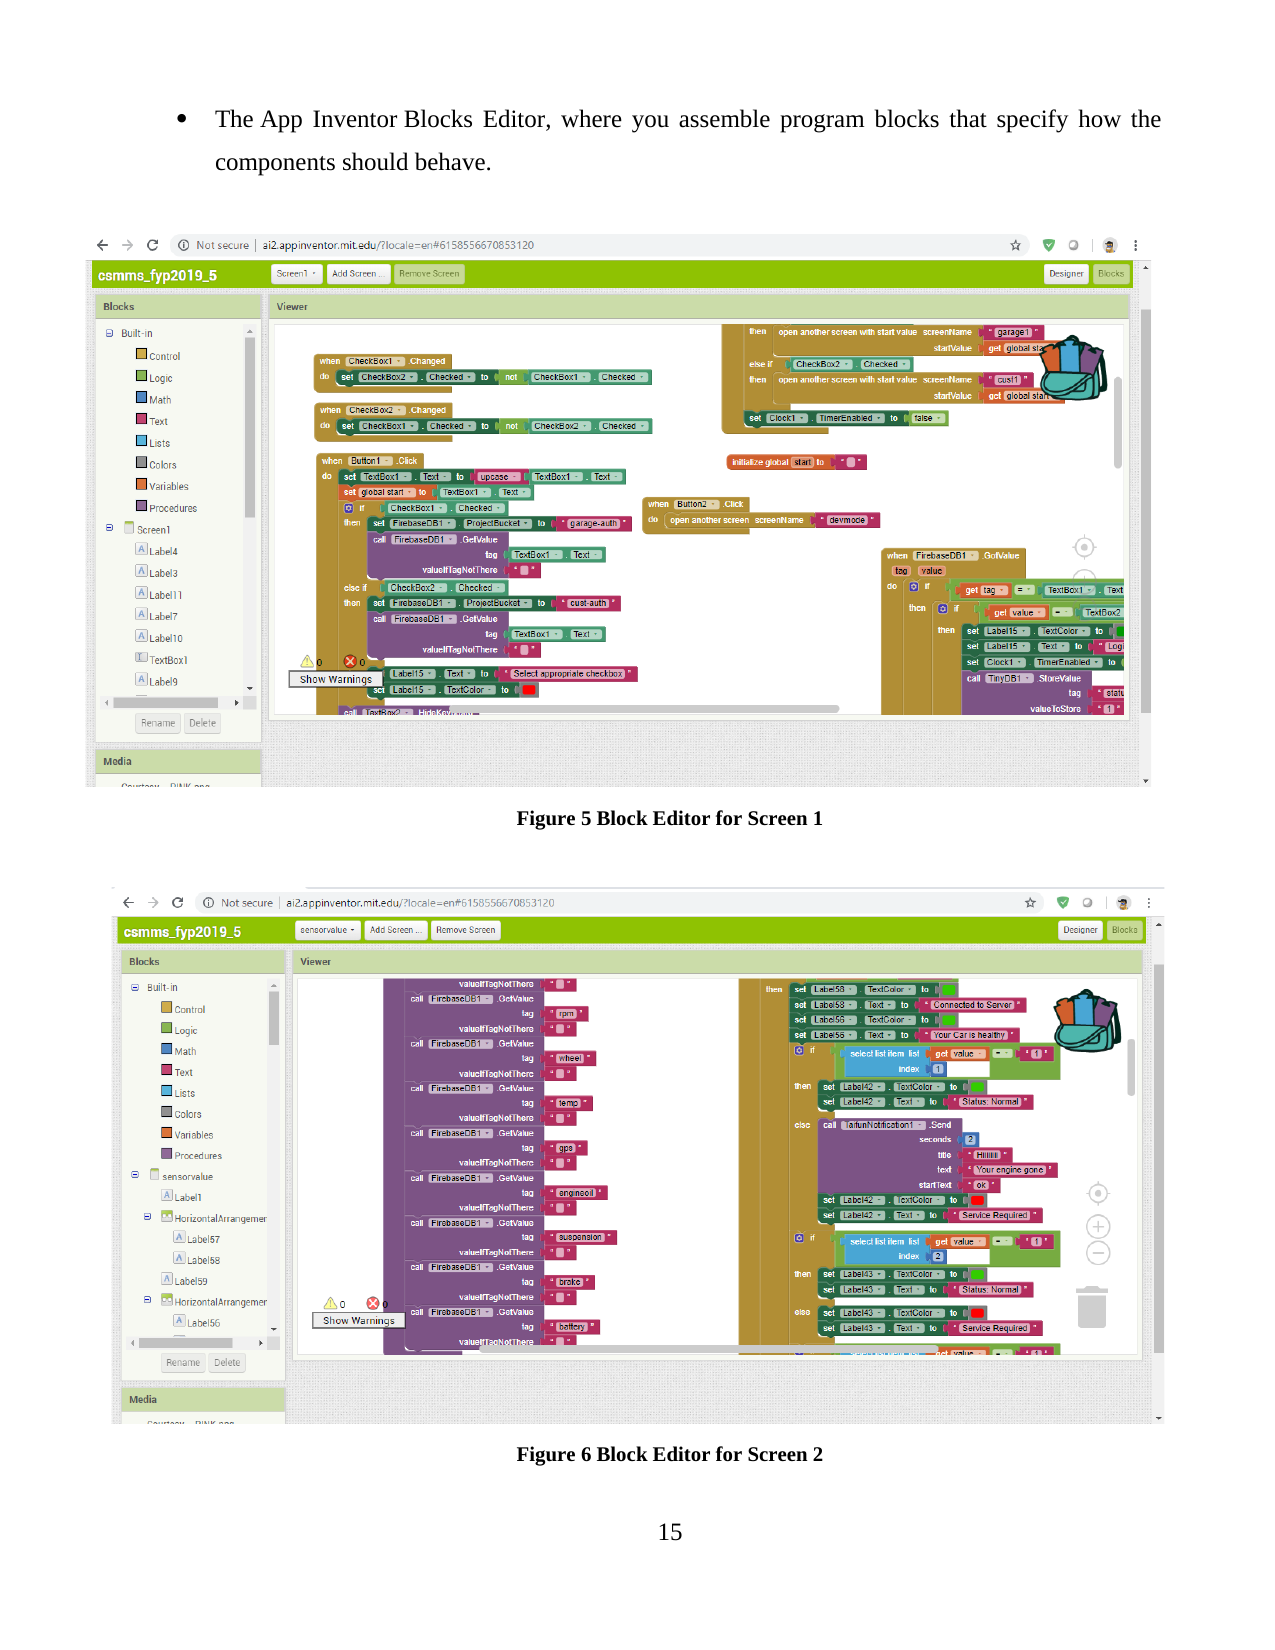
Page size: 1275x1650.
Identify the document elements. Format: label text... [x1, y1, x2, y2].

text Figure Block Editor for Screen 1 [177, 805, 1162, 829]
picture [85, 233, 1152, 787]
list The App Inventor Blocks Editor, where you assemble program blocks that specify how the components should behave. [177, 104, 1162, 176]
text Figure Block Editor for Screen 2 [177, 1442, 1162, 1466]
picture [111, 887, 1165, 1424]
